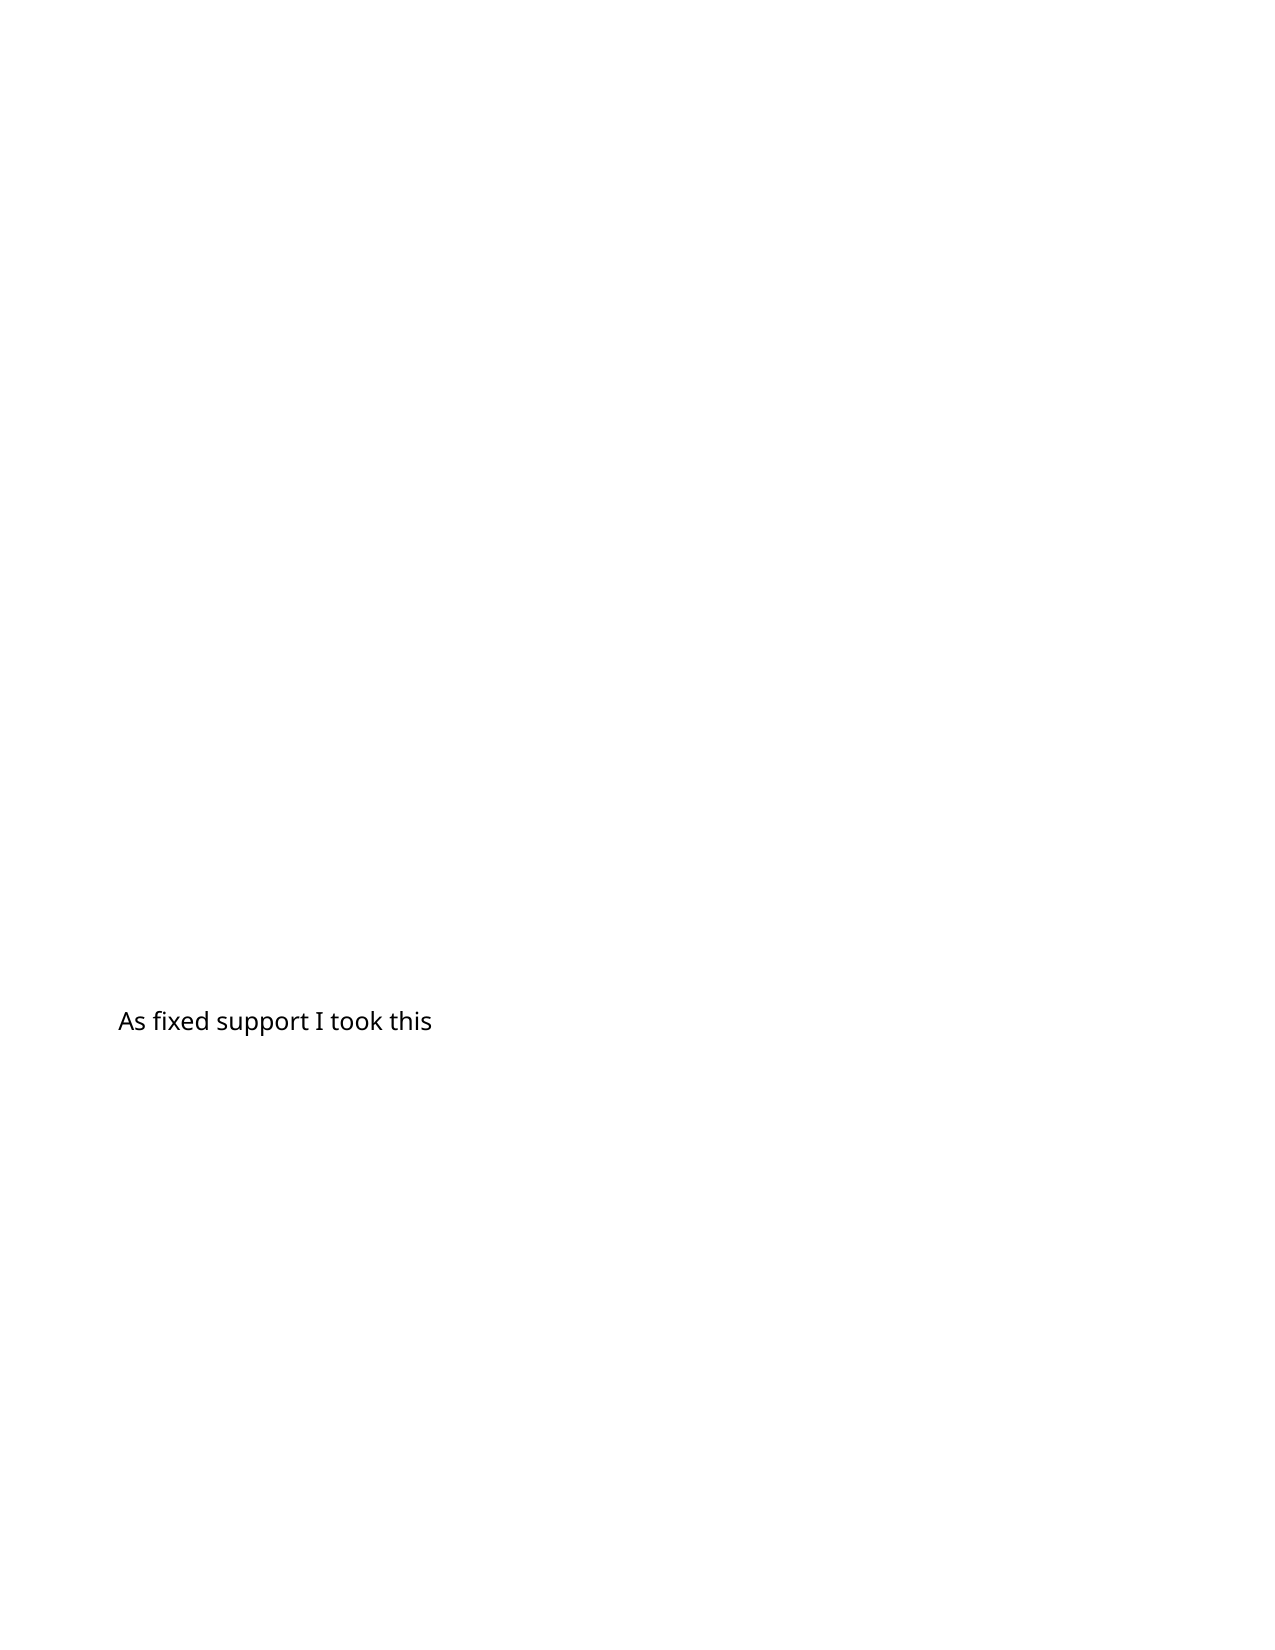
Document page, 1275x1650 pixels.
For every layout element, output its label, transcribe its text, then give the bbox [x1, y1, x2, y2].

text As fixed support I took this [118, 1004, 1216, 1038]
